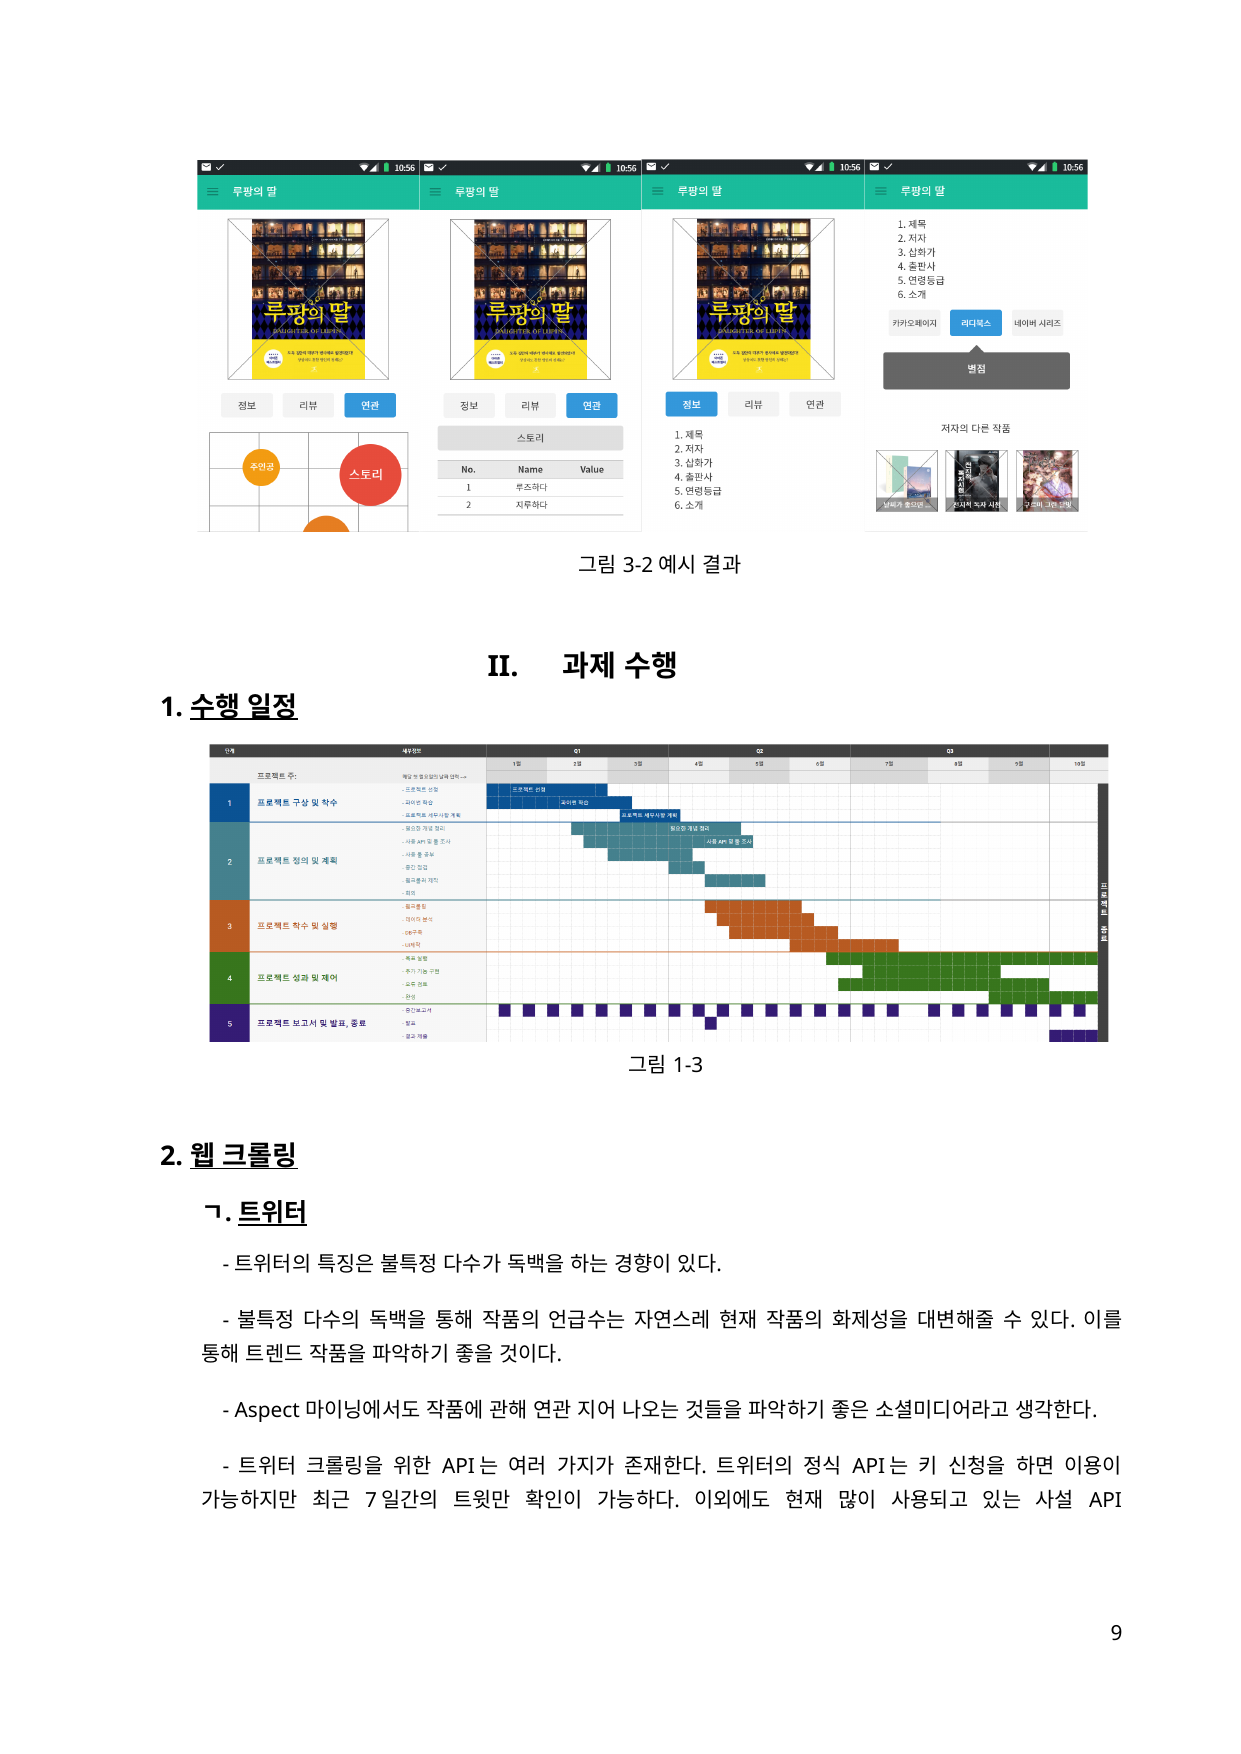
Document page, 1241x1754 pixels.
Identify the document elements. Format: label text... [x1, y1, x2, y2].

text 과제 수행 [43, 642, 1122, 684]
text - Aspect 마이닝에서도 작품에 관해 연관 지어 나오는 것들을 파악하기 좋은 소셜미디어라고 생각한다. [201, 1393, 1122, 1424]
text 2. 웹 크롤링 [118, 1134, 1122, 1173]
text ㄱ. 트위터 [118, 1193, 1122, 1229]
text 1. 수행 일정 [118, 684, 1122, 724]
list 그림 1-3 [209, 1049, 1122, 1079]
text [201, 1449, 1122, 1514]
text - 불특정 다수의 독백을 통해 작품의 언급수는 자연스레 현재 작품의 화제성을 대변해줄 수 있다. 이를 통해 트렌드 작품을 파악하기 좋을 것이다. [201, 1303, 1122, 1368]
picture [197, 159, 1088, 532]
list 그림 3-2 예시 결과 [197, 548, 1122, 578]
text - 트위터의 특징은 불특정 다수가 독백을 하는 경향이 있다. [201, 1247, 1122, 1278]
picture [209, 743, 1109, 1042]
